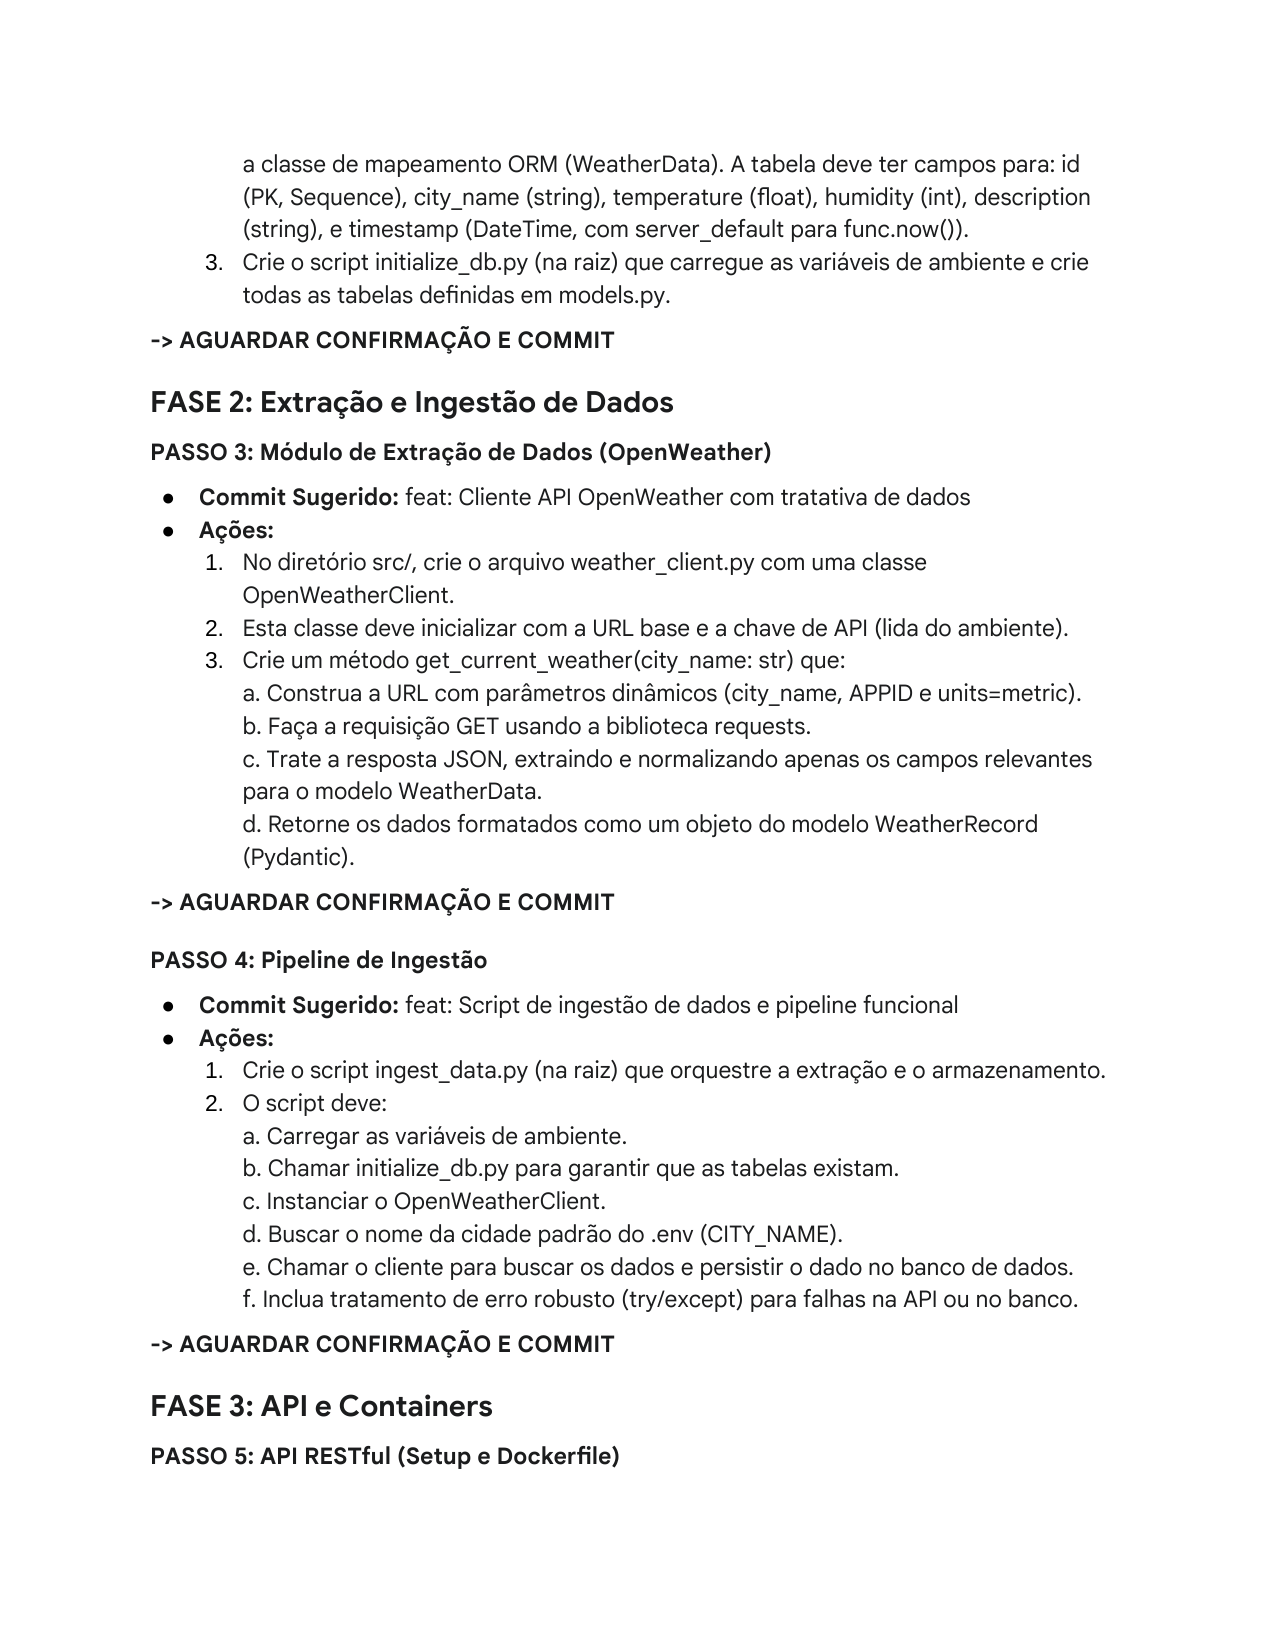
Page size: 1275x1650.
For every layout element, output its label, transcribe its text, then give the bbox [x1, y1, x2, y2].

subtitle FASE 2: Extração e Ingestão de Dados [150, 384, 1125, 420]
list Crie o script initialize_db.py (na raiz) que carregue as variáveis de ambiente e crie todas as tabelas definidas em models.py. [205, 248, 1125, 309]
list Crie um método get_current_weather(city_name: str) que: a. Construa a URL com parâmetros dinâmicos (city_name, APPID e units=metric). b. Faça a requisição GET usando a biblioteca requests. c. Trate a resposta JSON, extraindo e normalizando apenas os campos relevantes para o modelo WeatherData. d. Retorne os dados formatados como um objeto do modelo WeatherRecord (Pydantic). [205, 647, 1125, 872]
text PASSO 4: Pipeline de Ingestão [150, 946, 1125, 974]
text PASSO 5: API RESTful (Setup e Dockerfile) [150, 1442, 1125, 1471]
subtitle FASE 3: API e Containers [150, 1388, 1125, 1425]
list Ações: [161, 516, 1125, 544]
text PASSO 3: Módulo de Extração de Dados (OpenWeather) [150, 438, 1125, 467]
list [205, 150, 1125, 244]
list Crie o script ingest_data.py (na raiz) que orquestre a extração e o armazenamento. [205, 1056, 1125, 1085]
text -> AGUARDAR CONFIRMAÇÃO E COMMIT [150, 1331, 1125, 1359]
list Commit Sugerido: feat: Cliente API OpenWeather com tratativa de dados [161, 483, 1125, 512]
text -> AGUARDAR CONFIRMAÇÃO E COMMIT [150, 888, 1125, 917]
list Commit Sugerido: feat: Script de ingestão de dados e pipeline funcional [161, 991, 1125, 1020]
list Esta classe deve inicializar com a URL base e a chave de API (lida do ambiente). [205, 614, 1125, 643]
list O script deve: a. Carregar as variáveis de ambiente. b. Chamar initialize_db.py para garantir que as tabelas existam. c. Instanciar o OpenWeatherClient. d. Buscar o nome da cidade padrão do .env (CITY_NAME). e. Chamar o cliente para buscar os dados e persistir o dado no banco de dados. f. Inclua tratamento de erro robusto (try/except) para falhas na API ou no banco. [205, 1089, 1125, 1314]
list No diretório src/, crie o arquivo weather_client.py com uma classe OpenWeatherClient. [205, 548, 1125, 610]
list Ações: [161, 1024, 1125, 1052]
text -> AGUARDAR CONFIRMAÇÃO E COMMIT [150, 326, 1125, 355]
